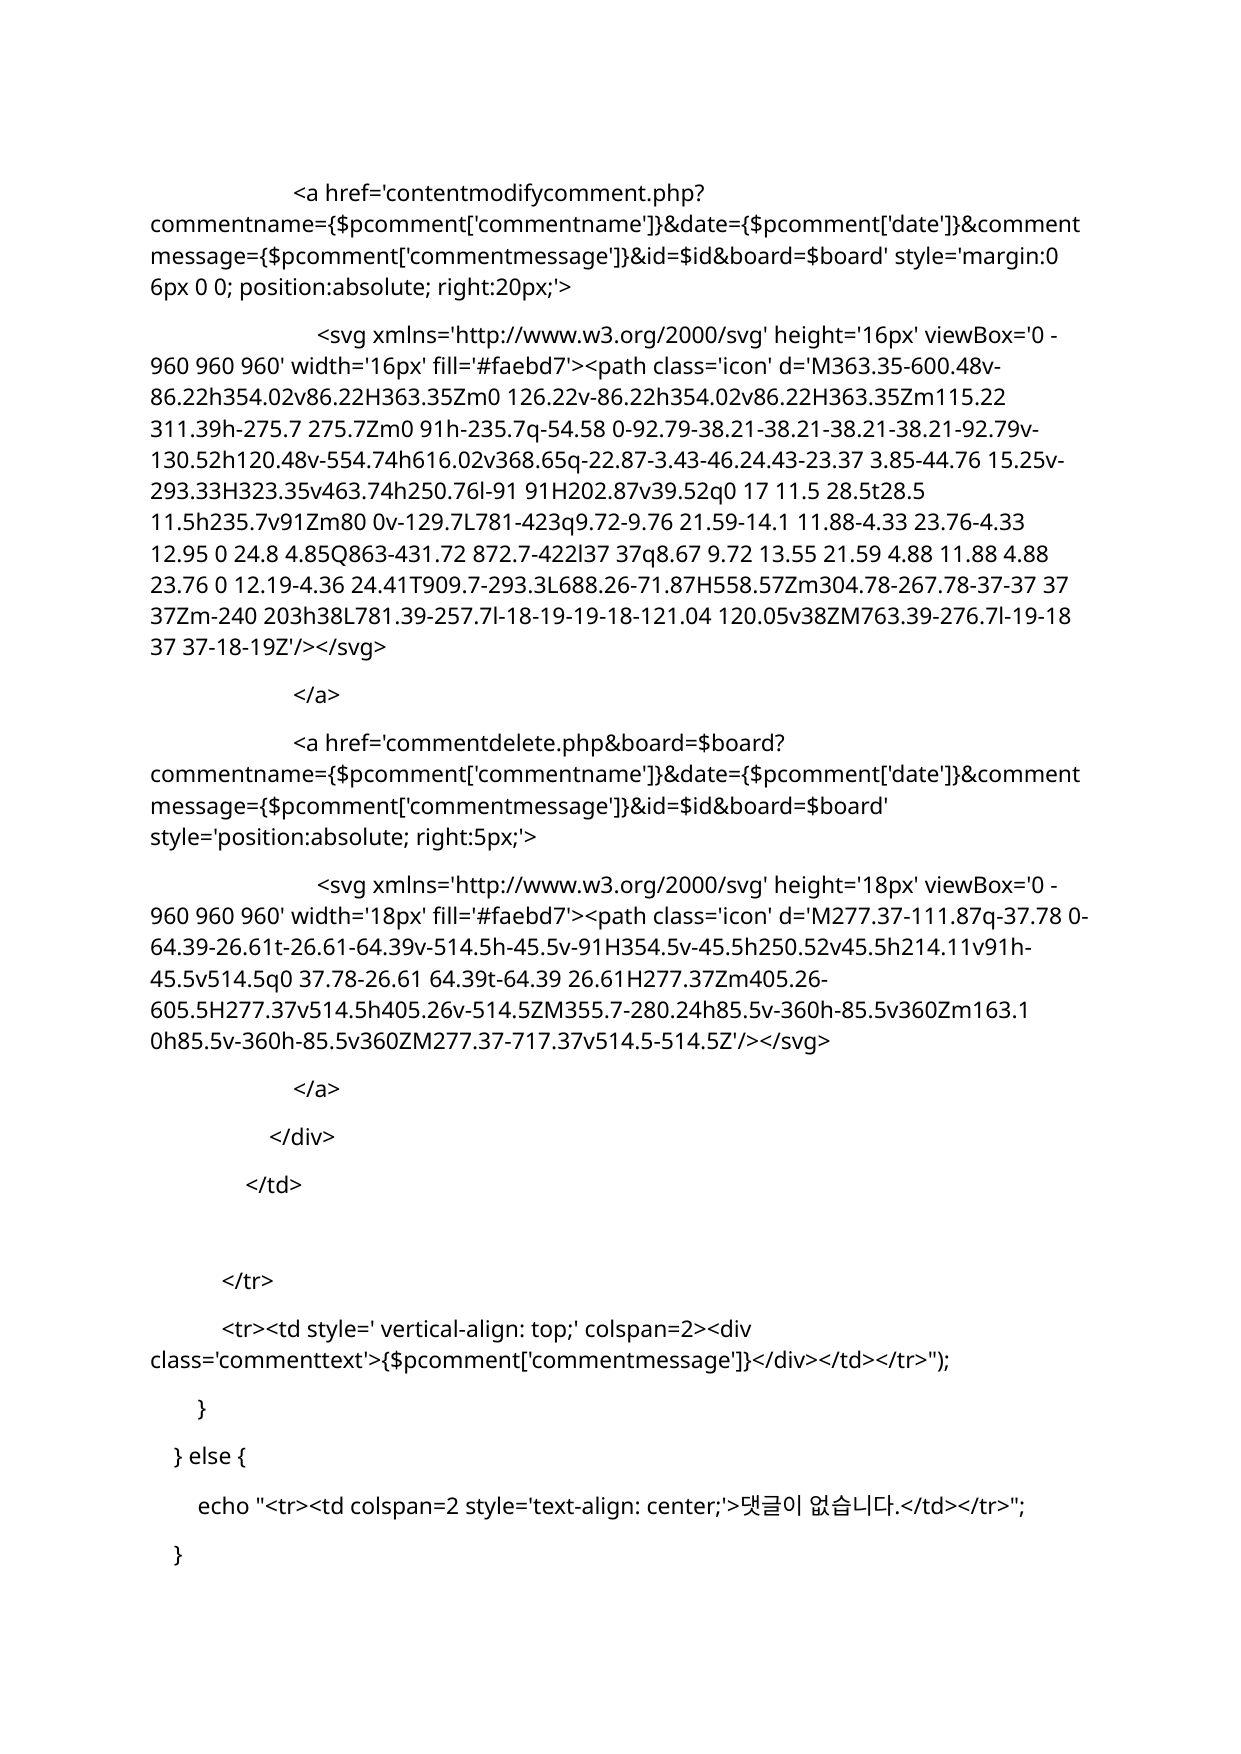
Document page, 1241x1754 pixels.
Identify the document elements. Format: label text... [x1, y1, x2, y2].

text <svg xmlns='http://www.w3.org/2000/svg' height='18px' viewBox='0 -960 960 960' width='18px' fill='#faebd7'><path class='icon' d='M277.37-111.87q-37.78 0-64.39-26.61t-26.61-64.39v-514.5h-45.5v-91H354.5v-45.5h250.52v45.5h214.11v91h-45.5v514.5q0 37.78-26.61 64.39t-64.39 26.61H277.37Zm405.26-605.5H277.37v514.5h405.26v-514.5ZM355.7-280.24h85.5v-360h-85.5v360Zm163.1 0h85.5v-360h-85.5v360ZM277.37-717.37v514.5-514.5Z'/></svg> [150, 869, 1090, 1056]
text </tr> [150, 1265, 1090, 1296]
text echo "<tr><td colspan=2 style='text-align: center;'>댓글이 없습니다.</td></tr>"; [150, 1488, 1090, 1521]
text } [150, 1392, 1090, 1423]
text </div> [150, 1121, 1090, 1152]
text </td> [150, 1169, 1090, 1200]
text } [150, 1538, 1090, 1569]
text <a href='contentmodifycomment.php?commentname={$pcomment['commentname']}&date={$pcomment['date']}&commentmessage={$pcomment['commentmessage']}&id=$id&board=$board' style='margin:0 6px 0 0; position:absolute; right:20px;'> [150, 177, 1090, 302]
text <svg xmlns='http://www.w3.org/2000/svg' height='16px' viewBox='0 -960 960 960' width='16px' fill='#faebd7'><path class='icon' d='M363.35-600.48v-86.22h354.02v86.22H363.35Zm0 126.22v-86.22h354.02v86.22H363.35Zm115.22 311.39h-275.7 275.7Zm0 91h-235.7q-54.58 0-92.79-38.21-38.21-38.21-38.21-92.79v-130.52h120.48v-554.74h616.02v368.65q-22.87-3.43-46.24.43-23.37 3.85-44.76 15.25v-293.33H323.35v463.74h250.76l-91 91H202.87v39.52q0 17 11.5 28.5t28.5 11.5h235.7v91Zm80 0v-129.7L781-423q9.72-9.76 21.59-14.1 11.88-4.33 23.76-4.33 12.95 0 24.8 4.85Q863-431.72 872.7-422l37 37q8.67 9.72 13.55 21.59 4.88 11.88 4.88 23.76 0 12.19-4.36 24.41T909.7-293.3L688.26-71.87H558.57Zm304.78-267.78-37-37 37 37Zm-240 203h38L781.39-257.7l-18-19-19-18-121.04 120.05v38ZM763.39-276.7l-19-18 37 37-18-19Z'/></svg> [150, 319, 1090, 663]
text <tr><td style=' vertical-align: top;' colspan=2><div class='commenttext'>{$pcomment['commentmessage']}</div></td></tr>"); [150, 1313, 1090, 1375]
text </a> [150, 1073, 1090, 1104]
text <a href='commentdelete.php&board=$board?commentname={$pcomment['commentname']}&date={$pcomment['date']}&commentmessage={$pcomment['commentmessage']}&id=$id&board=$board' style='position:absolute; right:5px;'> [150, 727, 1090, 852]
text </a> [150, 679, 1090, 711]
text } else { [150, 1440, 1090, 1471]
